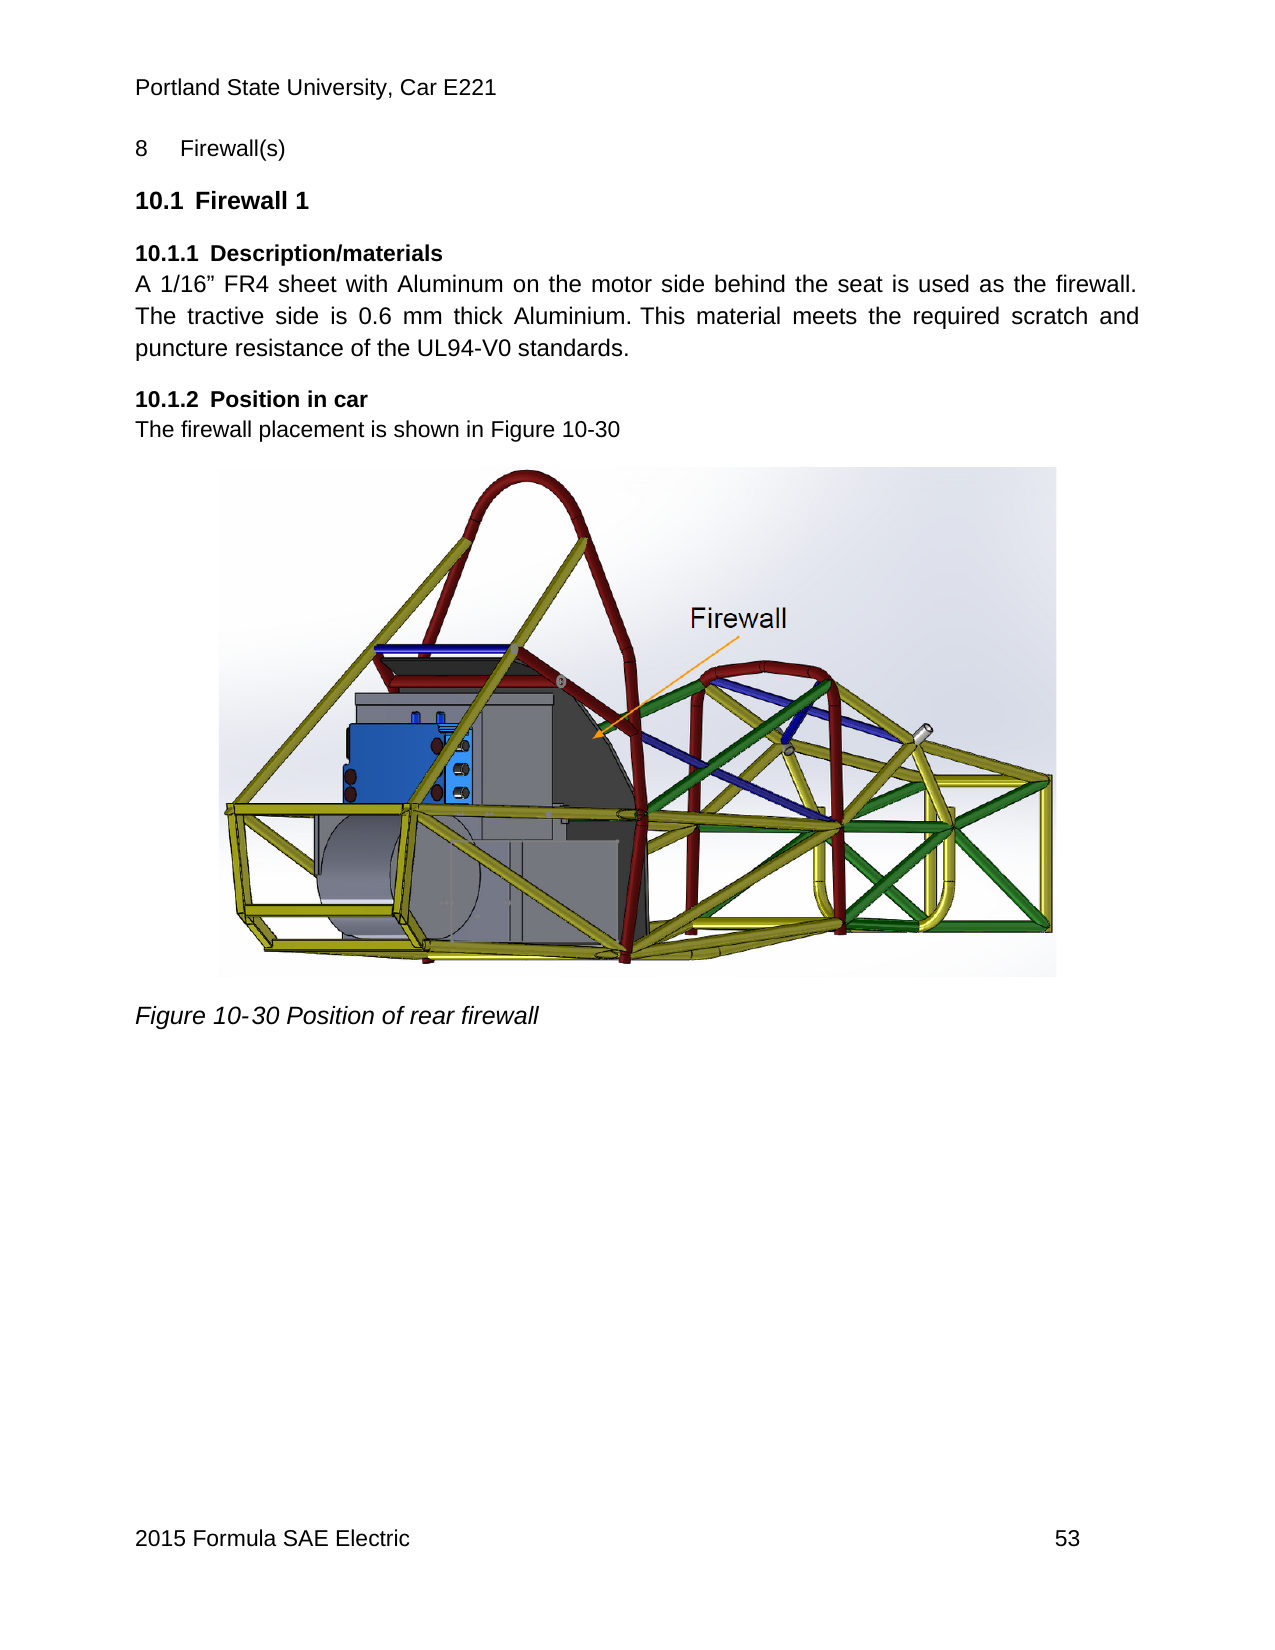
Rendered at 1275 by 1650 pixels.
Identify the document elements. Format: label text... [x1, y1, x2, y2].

subtitle Firewall(s) [135, 135, 1140, 161]
picture [218, 467, 1057, 977]
text A 1/16” FR4 sheet with Aluminum on the motor side behind the seat is used as the firewall. The tractive side is 0.6 mm thick Aluminium. This material meets the required scratch and puncture resistance of the UL94-V0 standards. [135, 270, 1140, 361]
subtitle Firewall 1 [135, 186, 1140, 215]
subtitle Description/materials [135, 240, 1140, 266]
subtitle Position in car [135, 386, 1140, 412]
